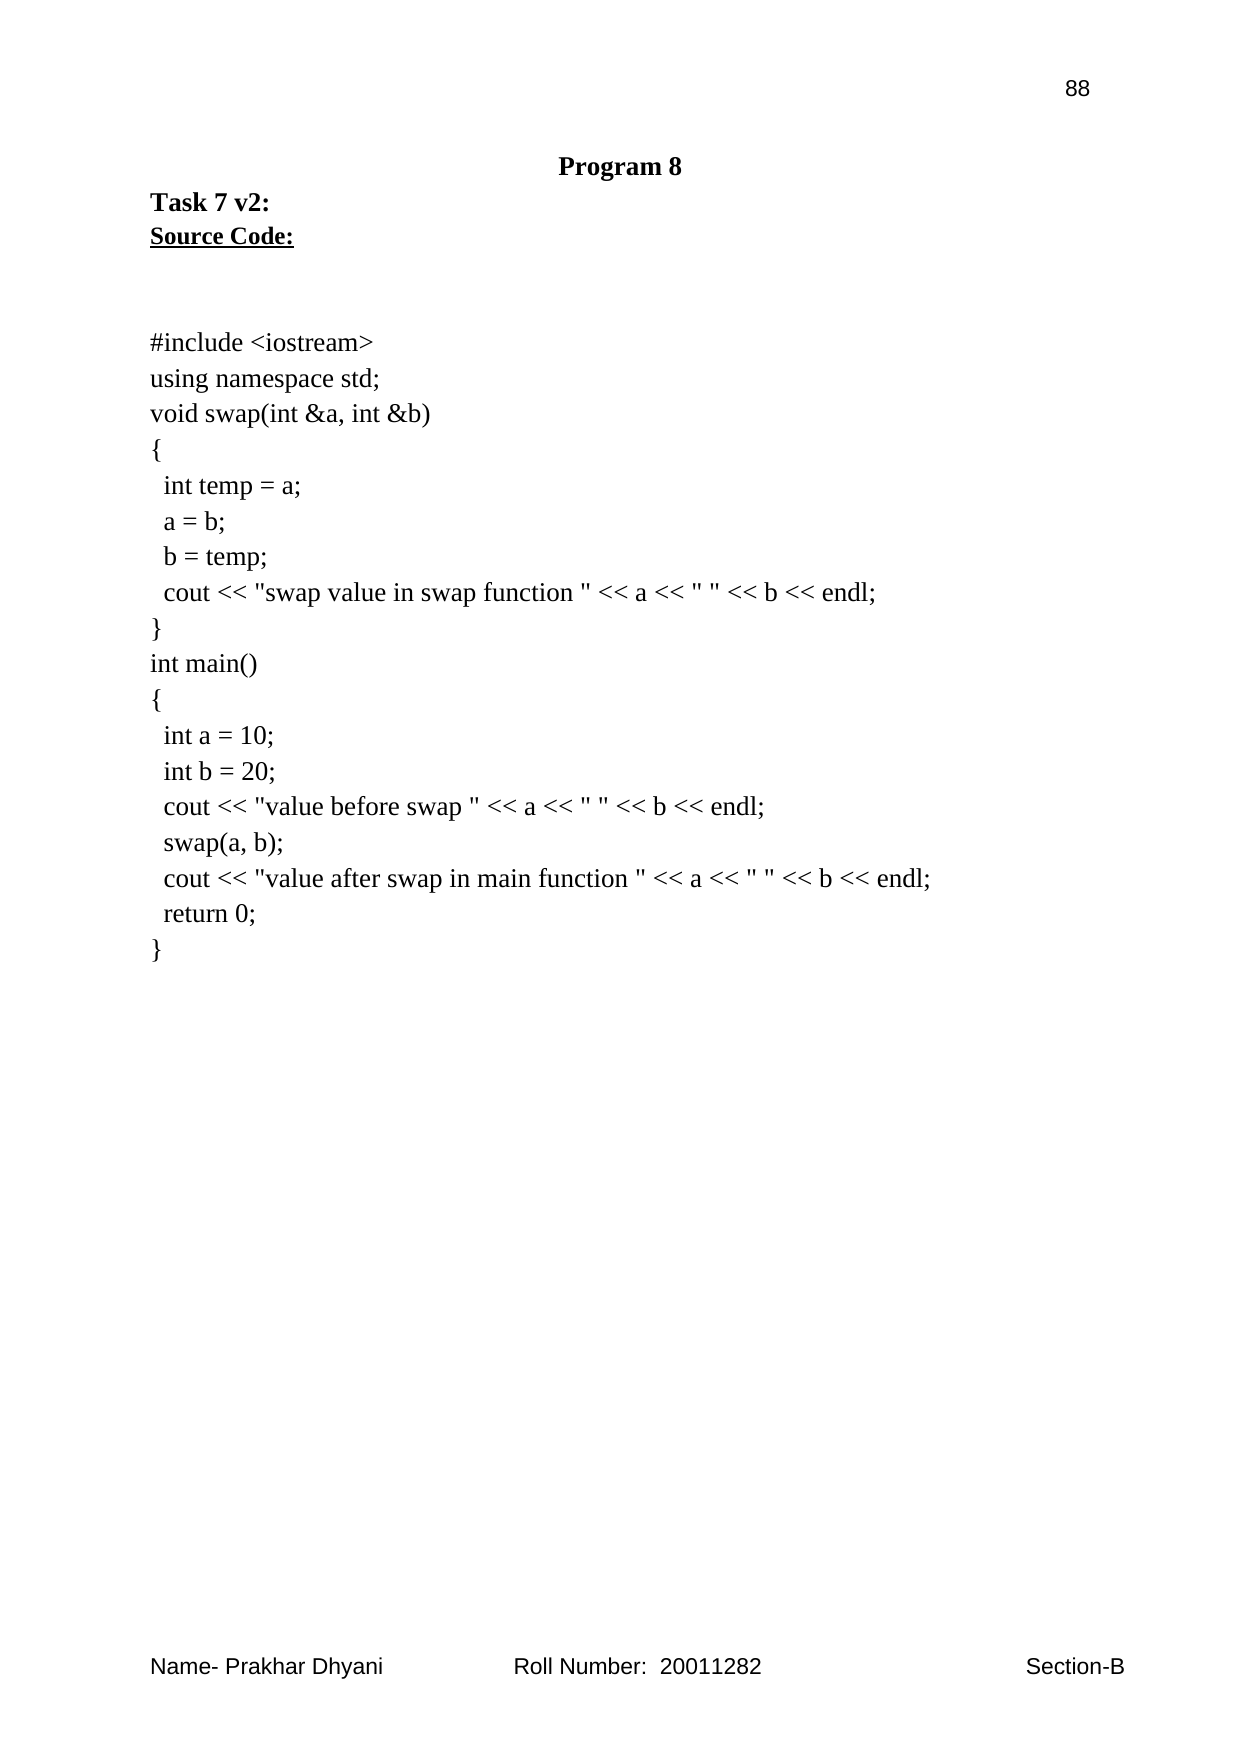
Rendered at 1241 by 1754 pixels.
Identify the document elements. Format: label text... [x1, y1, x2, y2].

text return 0; [150, 898, 1090, 929]
text #include <iostream> [150, 326, 1090, 357]
text using namespace std; [150, 362, 1090, 393]
text int b = 20; [150, 755, 1090, 786]
text cout << "value before swap " << a << " " << b << endl; [150, 790, 1090, 822]
text int temp = a; [150, 469, 1090, 500]
text { [150, 683, 1090, 714]
text Source Code: [150, 221, 1090, 250]
text } [150, 933, 1090, 964]
text b = temp; [150, 540, 1090, 571]
text int main() [150, 647, 1090, 679]
text cout << "swap value in swap function " << a << " " << b << endl; [150, 576, 1090, 607]
text void swap(int &a, int &b) [150, 397, 1090, 428]
text swap(a, b); [150, 826, 1090, 857]
text Task 7 v2: [150, 186, 1090, 217]
text } [150, 612, 1090, 643]
text int a = 10; [150, 719, 1090, 750]
text a = b; [150, 504, 1090, 536]
text cout << "value after swap in main function " << a << " " << b << endl; [150, 862, 1090, 893]
text Program 8 [150, 150, 1090, 181]
text { [150, 433, 1090, 464]
